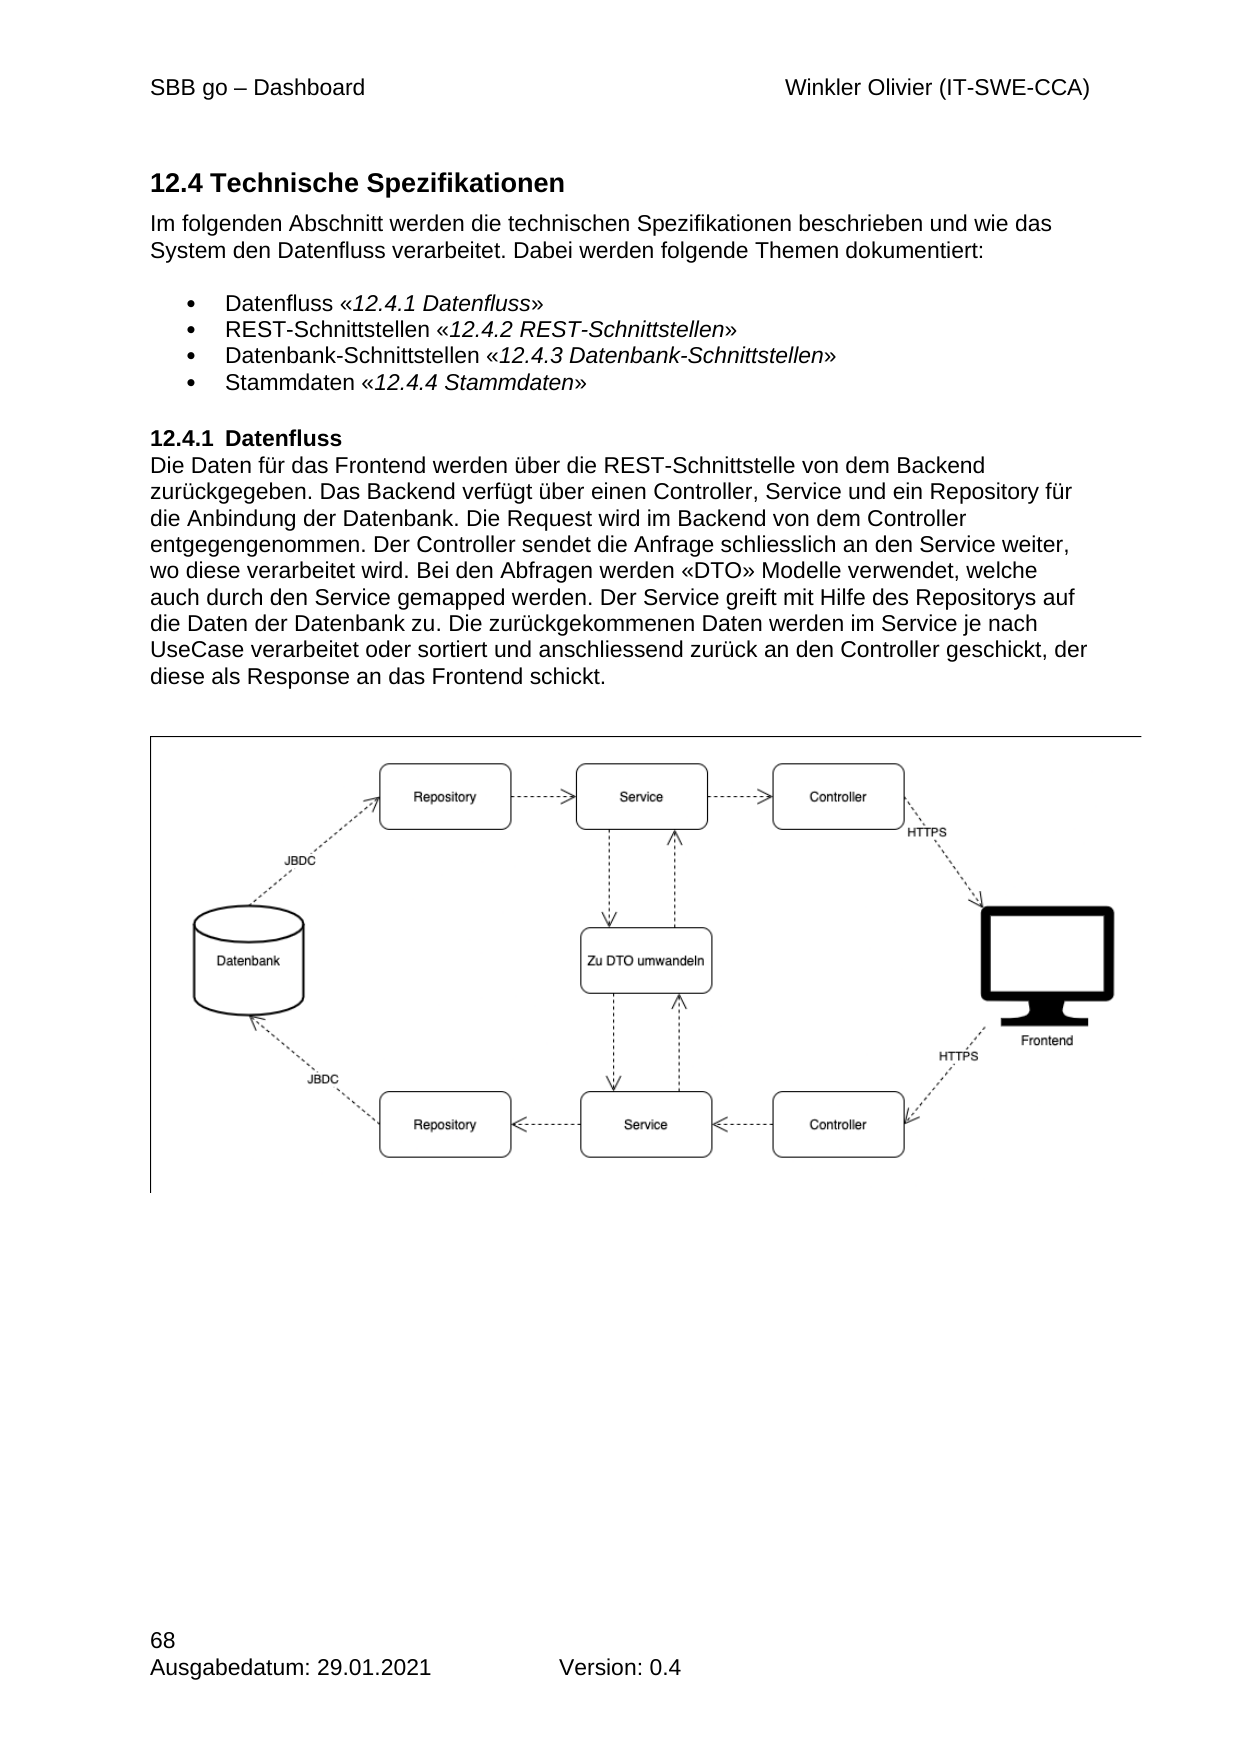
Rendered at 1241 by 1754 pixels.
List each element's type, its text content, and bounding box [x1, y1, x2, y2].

list Datenbank-Schnittstellen «12.6.3 Datenbank-Schnittstellen» [187, 342, 1090, 368]
list REST-Schnittstellen «12.6.2 REST-Schnittstellen» [187, 316, 1090, 342]
picture [150, 736, 1141, 1193]
list Stammdaten «12.6.4 Stammdaten» [187, 368, 1090, 395]
list Datenfluss «12.6.1 Datenfluss» [187, 289, 1090, 316]
subtitle Technische Spezifikationen [150, 167, 1090, 198]
text Die Daten für das Frontend werden über die REST-Schnittstelle von dem Backend zurückgegeben. Das Backend verfügt über einen Controller, Service und ein Repository für die Anbindung der Datenbank. Die Request wird im Backend von dem Controller entgegengenommen. Der Controller sendet die Anfrage schliesslich an den Service weiter, wo diese verarbeitet wird. Bei den Abfragen werden «DTO» Modelle verwendet, welche auch durch den Service gemapped werden. Der Service greift mit Hilfe des Repositorys auf die Daten der Datenbank zu. Die zurückgekommenen Daten werden im Service je nach UseCase verarbeitet oder sortiert und anschliessend zurück an den Controller geschickt, der diese als Response an das Frontend schickt. [150, 452, 1090, 689]
subtitle Datenfluss [150, 425, 1090, 452]
text Im folgenden Abschnitt werden die technischen Spezifikationen beschrieben und wie das System den Datenfluss verarbeitet. Dabei werden folgende Themen dokumentiert: [150, 210, 1090, 263]
